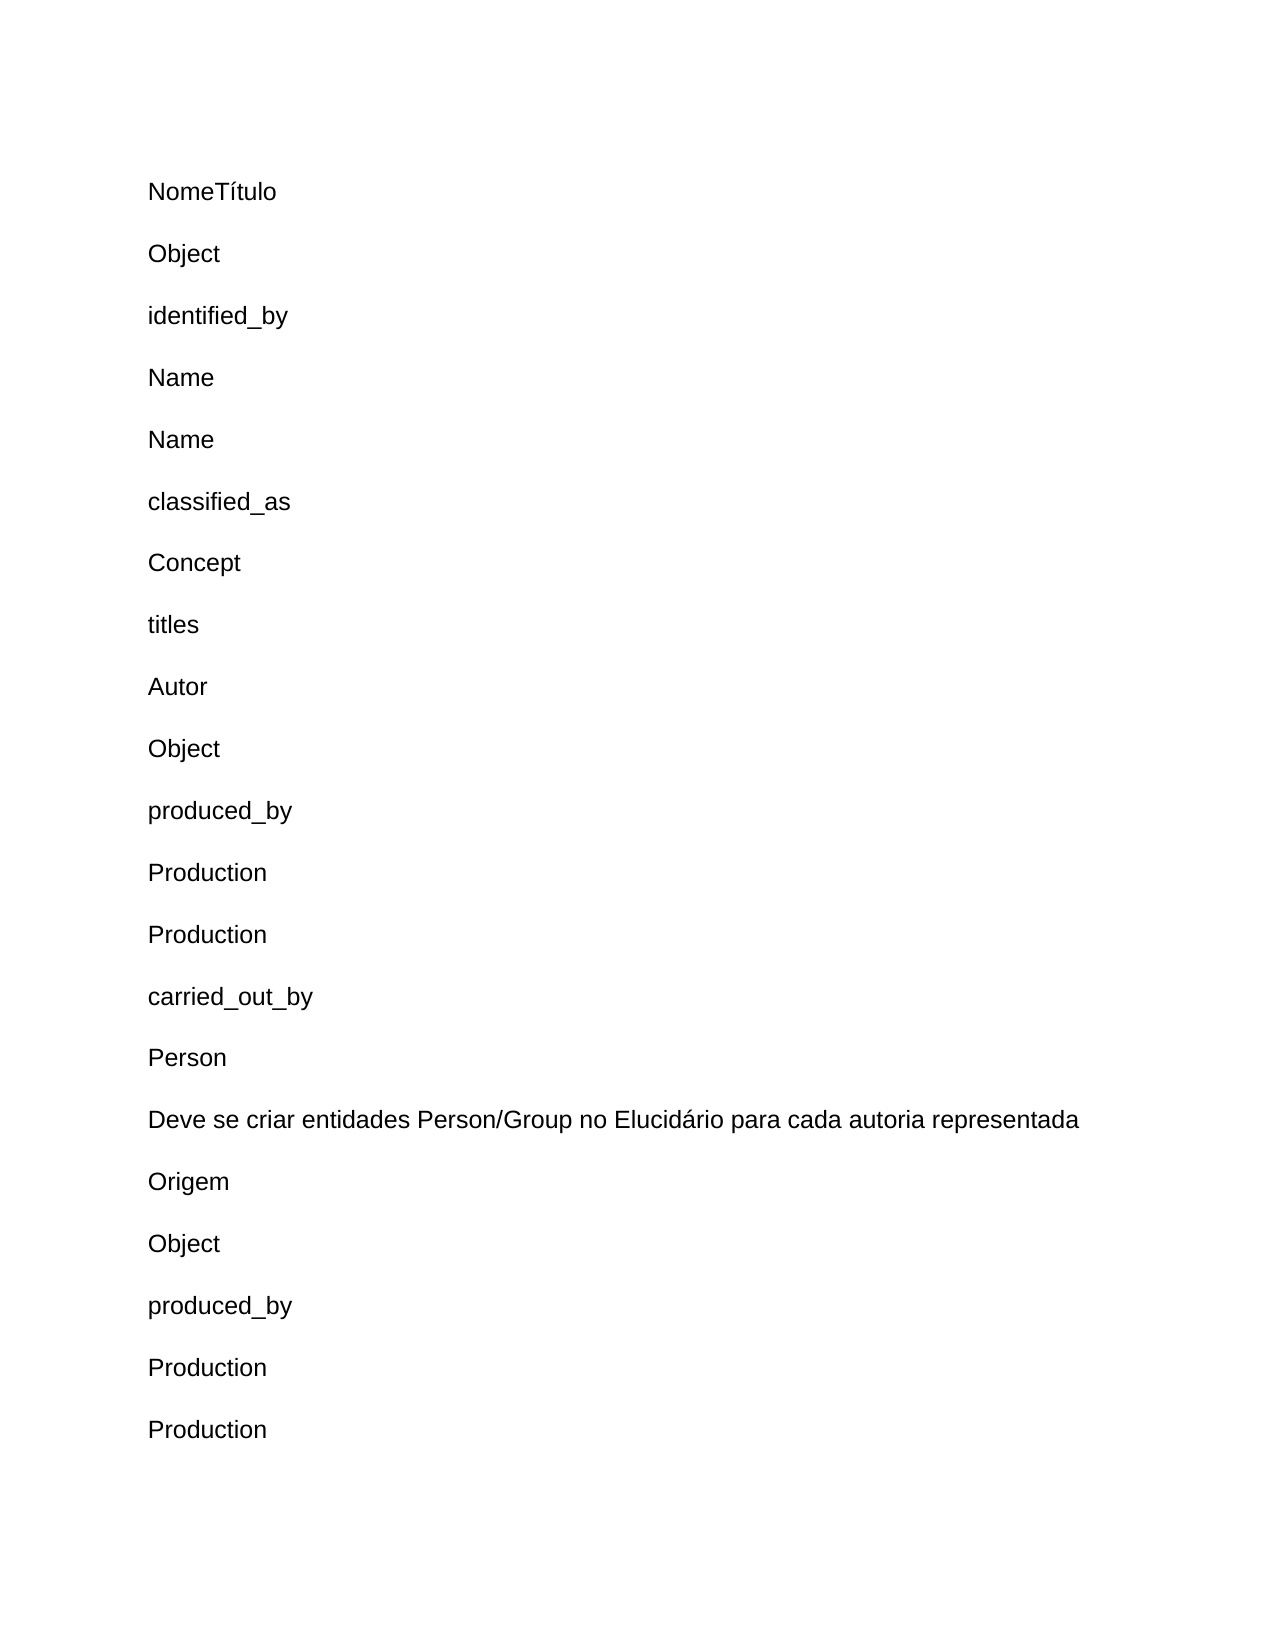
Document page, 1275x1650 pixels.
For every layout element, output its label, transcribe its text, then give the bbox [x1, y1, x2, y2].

text Object [148, 239, 1098, 268]
text Object [148, 1229, 1098, 1258]
text titles [148, 610, 1098, 639]
text Object [148, 734, 1098, 763]
text Production [148, 1353, 1098, 1382]
text identified_by [148, 301, 1098, 330]
text Production [148, 1415, 1098, 1443]
text Origem [148, 1167, 1098, 1196]
text produced_by [148, 1291, 1098, 1320]
text classified_as [148, 487, 1098, 515]
text Name [148, 363, 1098, 392]
text carried_out_by [148, 982, 1098, 1010]
text Name [148, 425, 1098, 453]
text Person [148, 1043, 1098, 1072]
text Deve se criar entidades Person/Group no Elucidário para cada autoria representada [148, 1105, 1098, 1134]
text Production [148, 858, 1098, 887]
text produced_by [148, 796, 1098, 825]
text Concept [148, 548, 1098, 577]
text Autor [148, 672, 1098, 701]
text NomeTítulo [148, 177, 1098, 206]
text Production [148, 920, 1098, 948]
